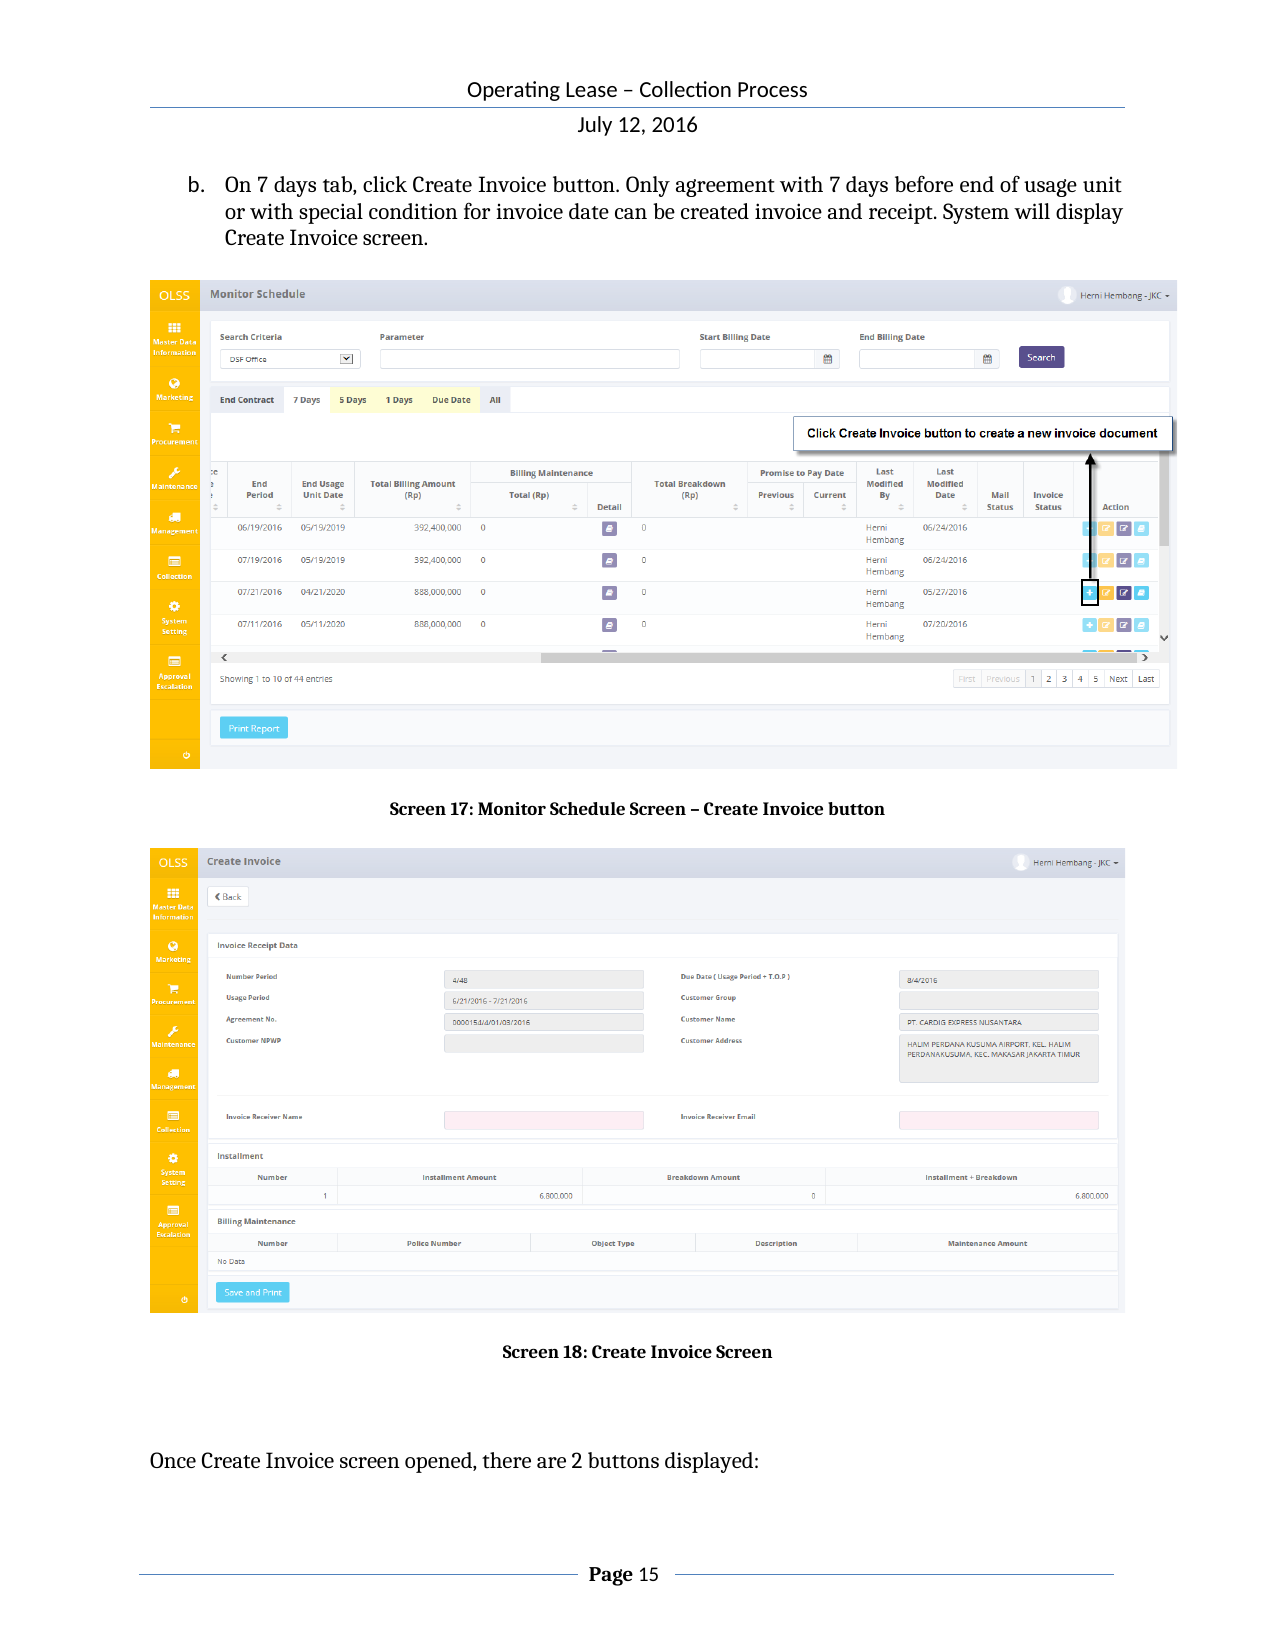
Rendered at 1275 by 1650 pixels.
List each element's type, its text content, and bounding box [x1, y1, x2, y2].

list On 7 days tab, click Create Invoice button. Only agreement with 7 days before end of usage unit or with special condition for invoice date can be created invoice and receipt. System will display Create Invoice screen. [187, 171, 1125, 251]
picture [150, 280, 1178, 769]
text Screen 18: Create Invoice Screen [150, 1341, 1125, 1363]
text Once Create Invoice screen opened, there are 2 buttons displayed: [150, 1448, 1125, 1474]
text Screen 17: Monitor Schedule Screen – Create Invoice button [150, 798, 1125, 819]
picture [150, 848, 1125, 1313]
